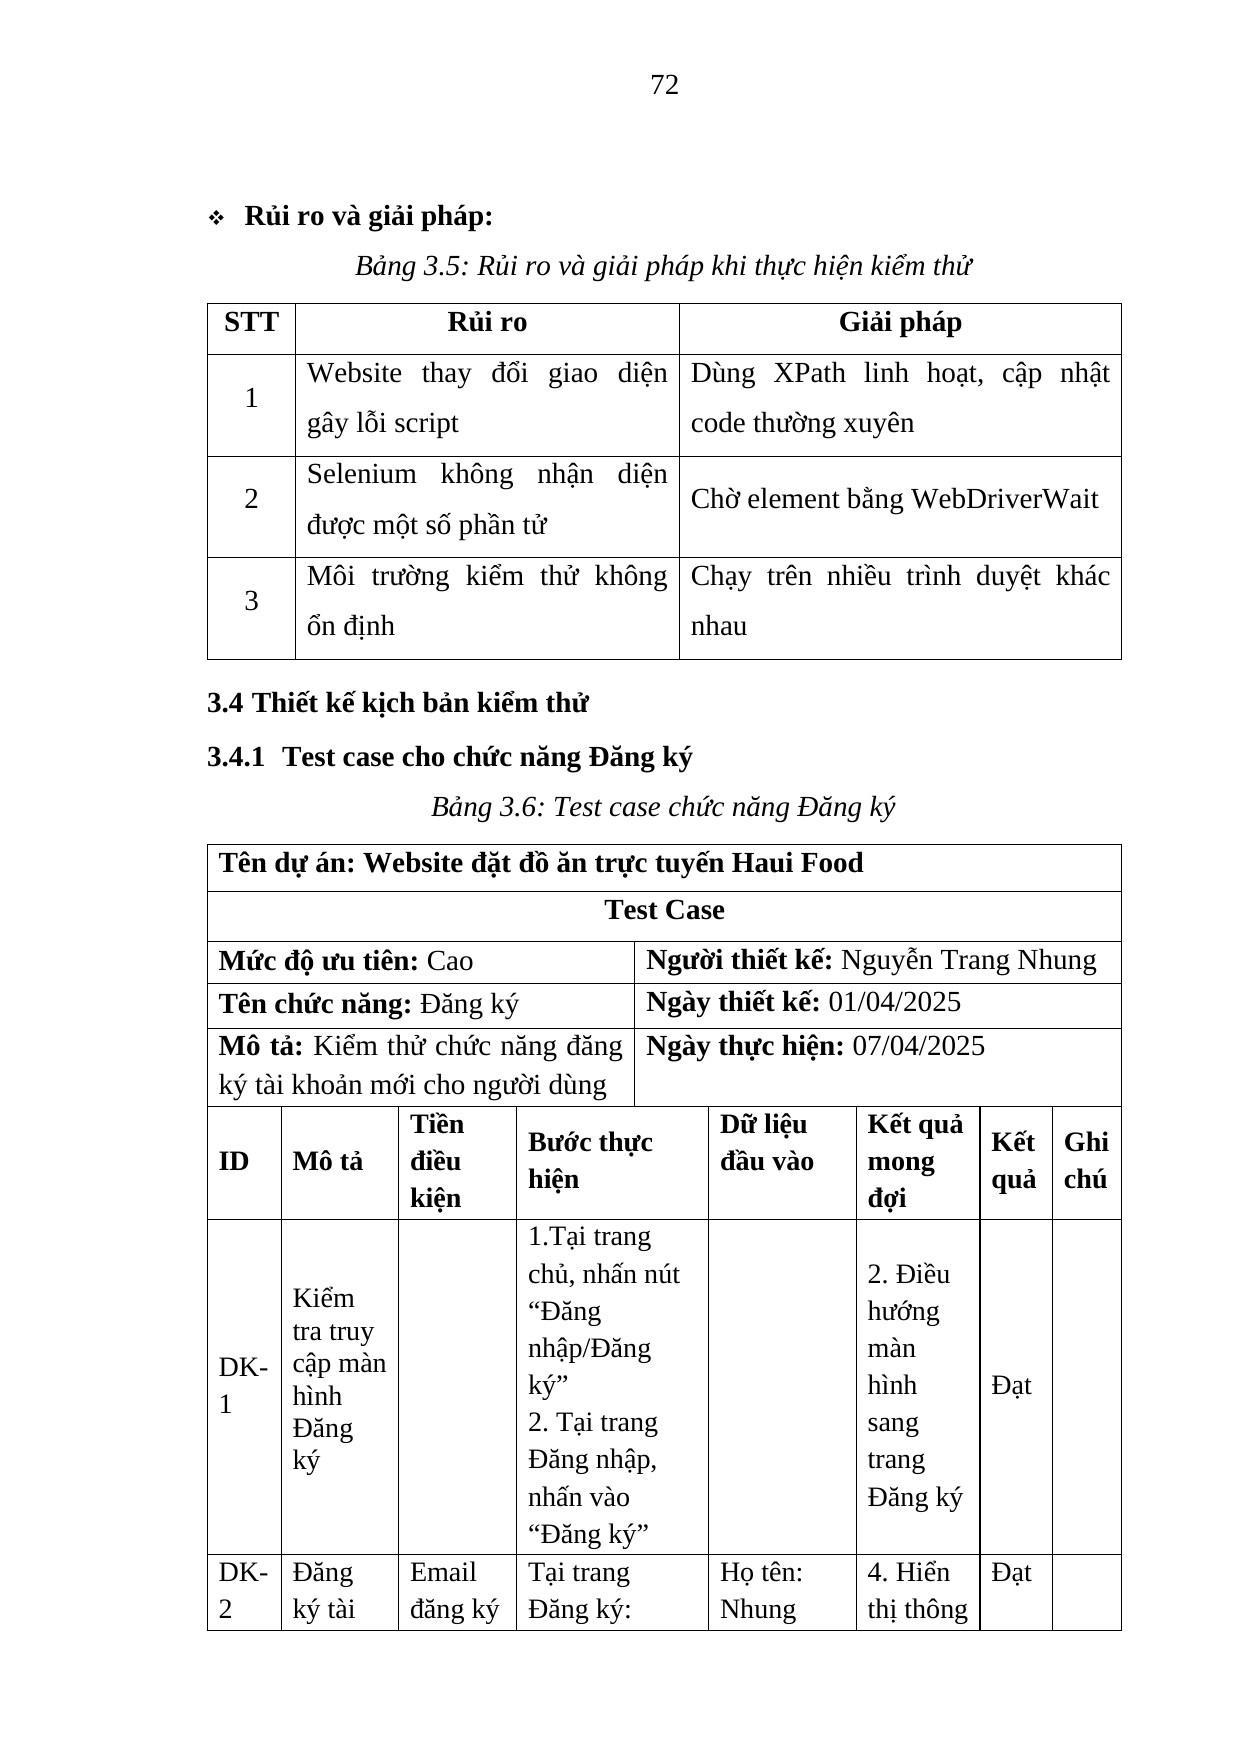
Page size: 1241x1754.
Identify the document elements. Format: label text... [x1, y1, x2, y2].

subtitle Test case cho chức năng Đăng ký [207, 739, 1122, 773]
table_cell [517, 1555, 708, 1630]
table_cell Chạy trên nhiều trình duyệt khác nhau [680, 558, 1121, 659]
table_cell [399, 1555, 516, 1630]
table_cell Mức độ ưu tiên: Cao [208, 942, 634, 983]
table_cell Kết quả [981, 1107, 1052, 1218]
table_header Tên dự án: Website đặt đồ ăn trực tuyến Haui Food [208, 845, 1121, 891]
table_cell 1.Tại trang chủ, nhấn nút “Đăng nhập/Đăng ký” 2. Tại trang Đăng nhập, nhấn vào “Đăng ký” [517, 1220, 708, 1554]
table_header STT [208, 304, 295, 354]
table_cell Người thiết kế: Nguyễn Trang Nhung [635, 942, 1121, 983]
table_cell Website thay đổi giao diện gây lỗi script [296, 355, 679, 456]
table_cell Test Case [208, 892, 1121, 941]
table_cell Dữ liệu đầu vào [709, 1107, 856, 1218]
table_cell DK-1 [208, 1220, 281, 1554]
table_cell Ngày thiết kế: 01/04/2025 [635, 984, 1121, 1027]
table_cell 2 [208, 457, 295, 557]
table_cell Mô tả [282, 1107, 398, 1218]
table_cell 1 [208, 355, 295, 456]
list Rủi ro và giải pháp: [207, 198, 1122, 232]
table_cell Ngày thực hiện: 07/04/2025 [635, 1029, 1121, 1106]
table_cell [1053, 1555, 1121, 1630]
table_cell [1053, 1220, 1121, 1554]
table_cell Kiểm tra truy cập màn hình Đăng ký [282, 1220, 398, 1554]
table_cell Môi trường kiểm thử không ổn định [296, 558, 679, 659]
table_header Giải pháp [680, 304, 1121, 354]
table_cell Kết quả mong đợi [857, 1107, 979, 1218]
table_cell Chờ element bằng WebDriverWait [680, 457, 1121, 557]
table_cell DK-2 [208, 1555, 281, 1630]
table_cell 3 [208, 558, 295, 659]
table_cell [399, 1220, 516, 1554]
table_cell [282, 1555, 398, 1630]
table_header Rủi ro [296, 304, 679, 354]
table_cell [709, 1220, 856, 1554]
table_cell Tên chức năng: Đăng ký [208, 984, 634, 1027]
table_cell Đạt [981, 1220, 1052, 1554]
table_cell Selenium không nhận diện được một số phần tử [296, 457, 679, 557]
table_cell Dùng XPath linh hoạt, cập nhật code thường xuyên [680, 355, 1121, 456]
table_cell Bước thực hiện [517, 1107, 708, 1218]
table_cell ID [208, 1107, 281, 1218]
table_cell 2. Điều hướng màn hình sang trang Đăng ký [857, 1220, 979, 1554]
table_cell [857, 1555, 979, 1630]
table_cell Mô tả: Kiểm thử chức năng đăng ký tài khoản mới cho người dùng [208, 1029, 634, 1106]
table_cell Ghi chú [1053, 1107, 1121, 1218]
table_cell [709, 1555, 856, 1630]
table_cell Đạt [981, 1555, 1052, 1630]
table_cell Tiền điều kiện [399, 1107, 516, 1218]
subtitle Thiết kế kịch bản kiểm thử [207, 685, 1122, 718]
